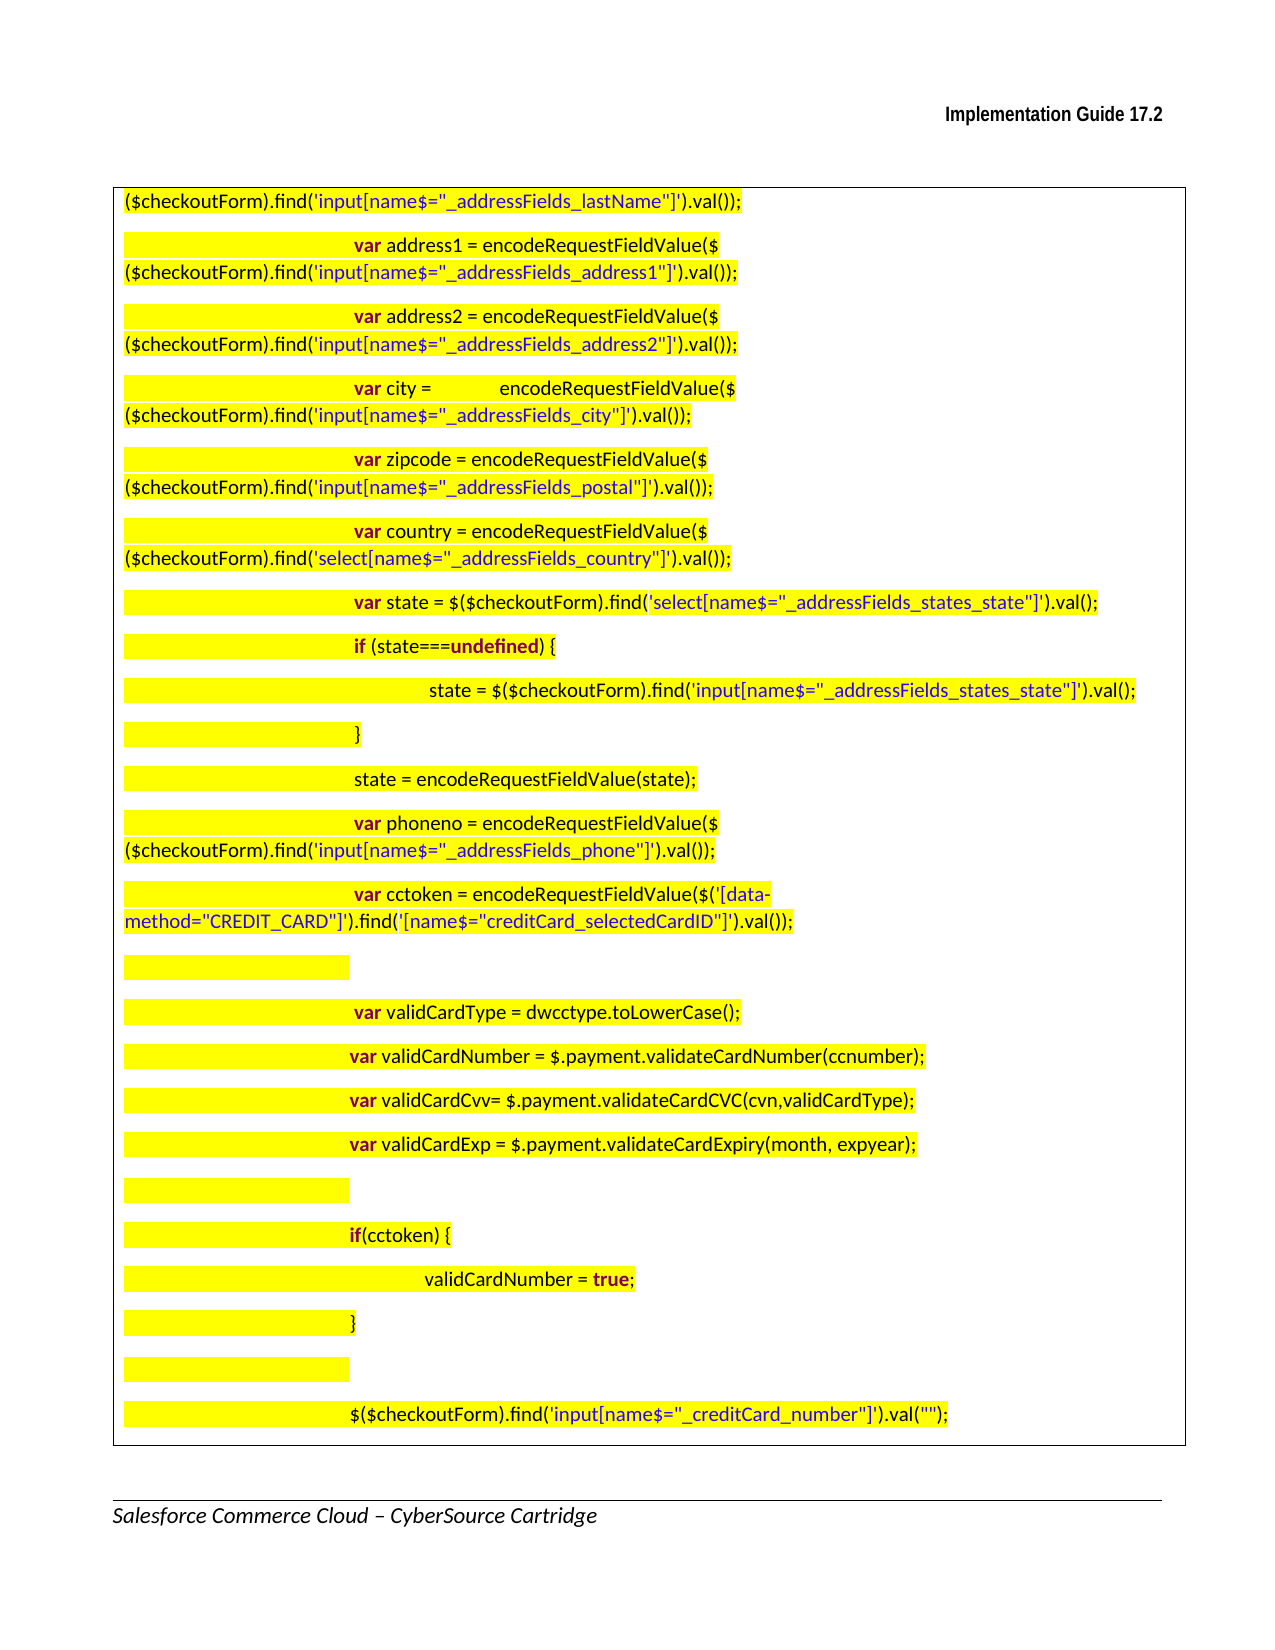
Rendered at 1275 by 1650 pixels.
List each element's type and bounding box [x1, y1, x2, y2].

table_header [114, 188, 1185, 1445]
